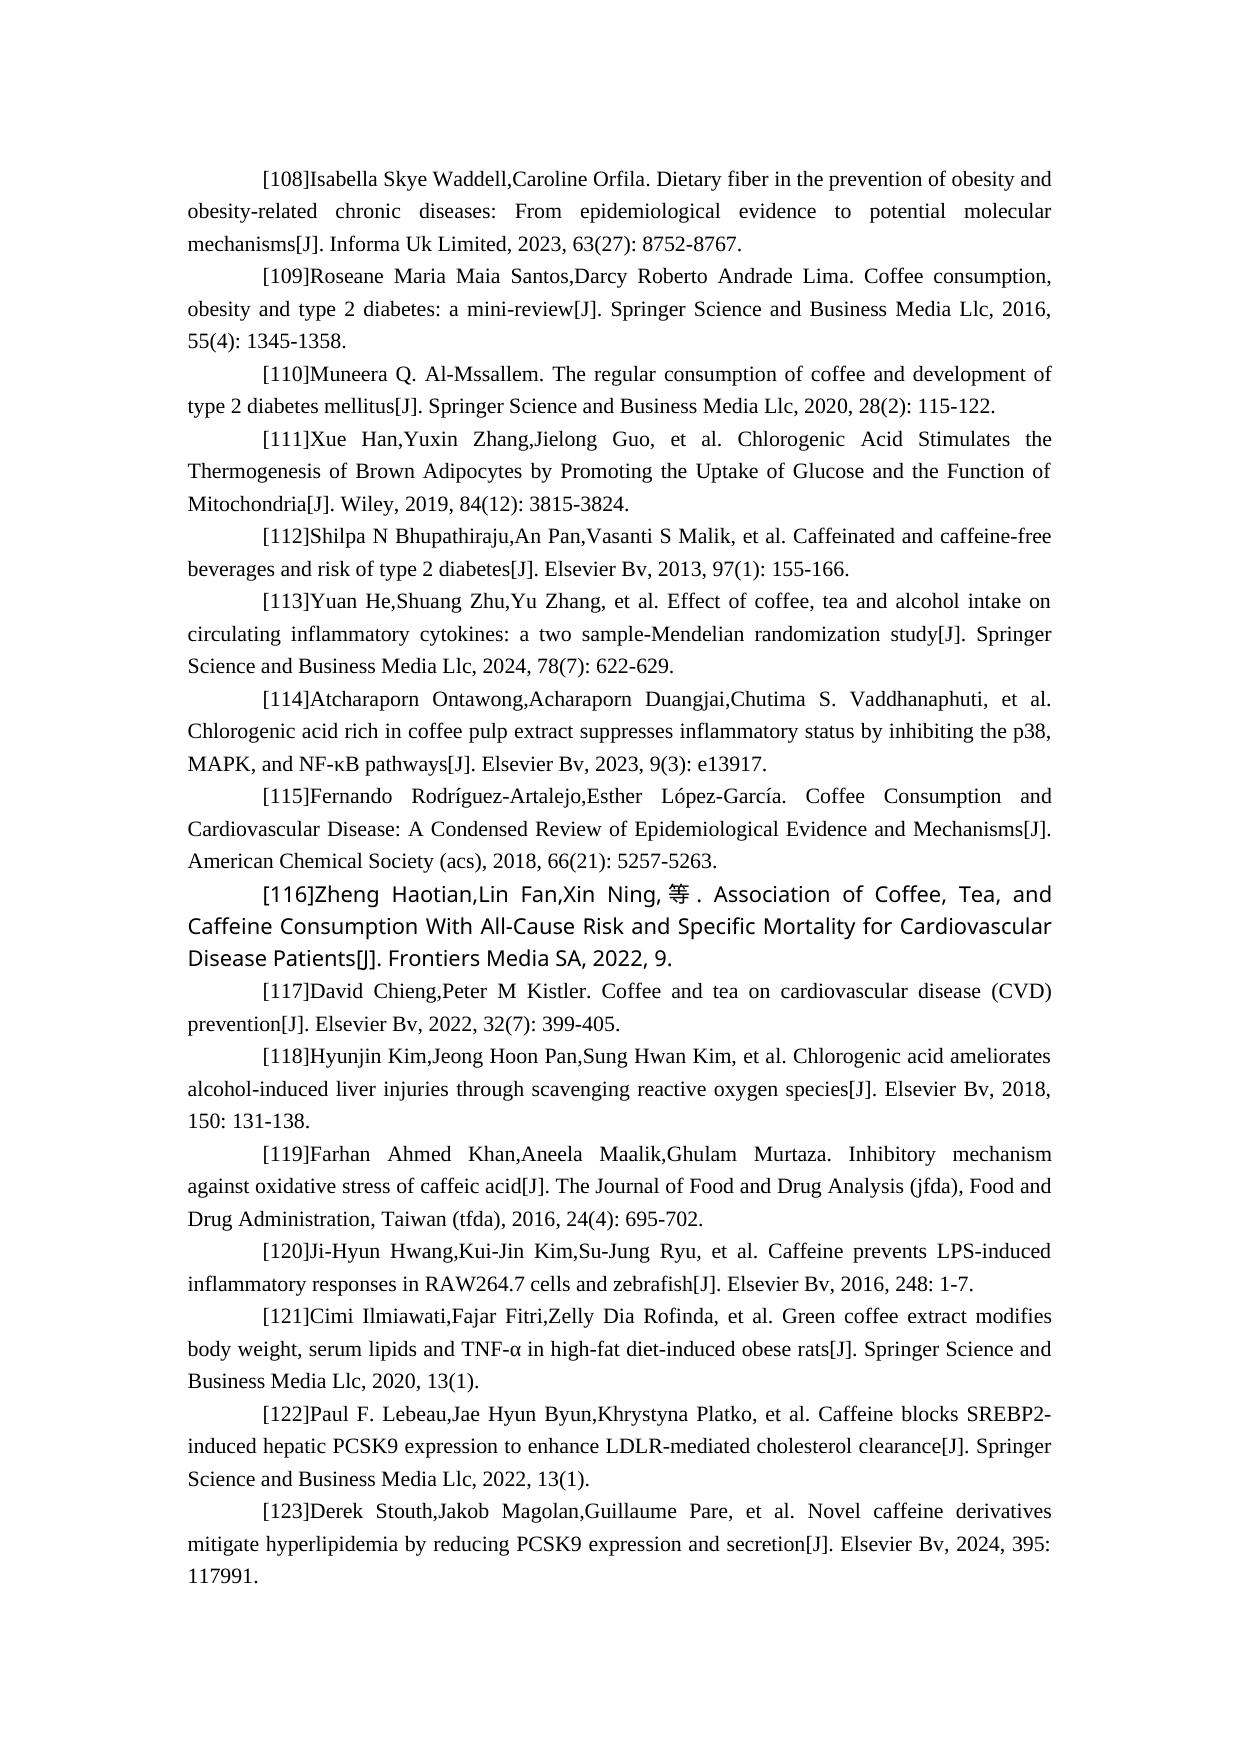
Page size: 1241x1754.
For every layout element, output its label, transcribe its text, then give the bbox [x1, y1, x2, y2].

text [115]Fernando Rodríguez-Artalejo,Esther López-García. Coffee Consumption and Cardiovascular Disease: A Condensed Review of Epidemiological Evidence and Mechanisms[J]. American Chemical Society (acs), 2018, 66(21): 5257-5263. [187, 779, 1053, 877]
text [112]Shilpa N Bhupathiraju,An Pan,Vasanti S Malik, et al. Caffeinated and caffeine-free beverages and risk of type 2 diabetes[J]. Elsevier Bv, 2013, 97(1): 155-166. [187, 519, 1053, 584]
text [109]Roseane Maria Maia Santos,Darcy Roberto Andrade Lima. Coffee consumption, obesity and type 2 diabetes: a mini-review[J]. Springer Science and Business Media Llc, 2016, 55(4): 1345-1358. [187, 259, 1053, 357]
text [118]Hyunjin Kim,Jeong Hoon Pan,Sung Hwan Kim, et al. Chlorogenic acid ameliorates alcohol-induced liver injuries through scavenging reactive oxygen species[J]. Elsevier Bv, 2018, 150: 131-138. [187, 1039, 1053, 1137]
text [120]Ji-Hyun Hwang,Kui-Jin Kim,Su-Jung Ryu, et al. Caffeine prevents LPS-induced inflammatory responses in RAW264.7 cells and zebrafish[J]. Elsevier Bv, 2016, 248: 1-7. [187, 1234, 1053, 1299]
text [119]Farhan Ahmed Khan,Aneela Maalik,Ghulam Murtaza. Inhibitory mechanism against oxidative stress of caffeic acid[J]. The Journal of Food and Drug Analysis (jfda), Food and Drug Administration, Taiwan (tfda), 2016, 24(4): 695-702. [187, 1137, 1053, 1234]
text [123]Derek Stouth,Jakob Magolan,Guillaume Pare, et al. Novel caffeine derivatives mitigate hyperlipidemia by reducing PCSK9 expression and secretion[J]. Elsevier Bv, 2024, 395: 117991. [187, 1494, 1053, 1592]
text [111]Xue Han,Yuxin Zhang,Jielong Guo, et al. Chlorogenic Acid Stimulates the Thermogenesis of Brown Adipocytes by Promoting the Uptake of Glucose and the Function of Mitochondria[J]. Wiley, 2019, 84(12): 3815-3824. [187, 422, 1053, 519]
text [117]David Chieng,Peter M Kistler. Coffee and tea on cardiovascular disease (CVD) prevention[J]. Elsevier Bv, 2022, 32(7): 399-405. [187, 974, 1053, 1039]
text [122]Paul F. Lebeau,Jae Hyun Byun,Khrystyna Platko, et al. Caffeine blocks SREBP2-induced hepatic PCSK9 expression to enhance LDLR-mediated cholesterol clearance[J]. Springer Science and Business Media Llc, 2022, 13(1). [187, 1397, 1053, 1494]
text [114]Atcharaporn Ontawong,Acharaporn Duangjai,Chutima S. Vaddhanaphuti, et al. Chlorogenic acid rich in coffee pulp extract suppresses inflammatory status by inhibiting the p38, MAPK, and NF-κB pathways[J]. Elsevier Bv, 2023, 9(3): e13917. [187, 682, 1053, 779]
text [116]Zheng Haotian,Lin Fan,Xin Ning,等. Association of Coffee, Tea, and Caffeine Consumption With All-Cause Risk and Specific Mortality for Cardiovascular Disease Patients[J]. Frontiers Media SA, 2022, 9. [187, 877, 1053, 974]
text [110]Muneera Q. Al-Mssallem. The regular consumption of coffee and development of type 2 diabetes mellitus[J]. Springer Science and Business Media Llc, 2020, 28(2): 115-122. [187, 357, 1053, 422]
text [113]Yuan He,Shuang Zhu,Yu Zhang, et al. Effect of coffee, tea and alcohol intake on circulating inflammatory cytokines: a two sample-Mendelian randomization study[J]. Springer Science and Business Media Llc, 2024, 78(7): 622-629. [187, 584, 1053, 682]
text [121]Cimi Ilmiawati,Fajar Fitri,Zelly Dia Rofinda, et al. Green coffee extract modifies body weight, serum lipids and TNF-α in high-fat diet-induced obese rats[J]. Springer Science and Business Media Llc, 2020, 13(1). [187, 1299, 1053, 1397]
text [108]Isabella Skye Waddell,Caroline Orfila. Dietary fiber in the prevention of obesity and obesity-related chronic diseases: From epidemiological evidence to potential molecular mechanisms[J]. Informa Uk Limited, 2023, 63(27): 8752-8767. [187, 162, 1053, 259]
